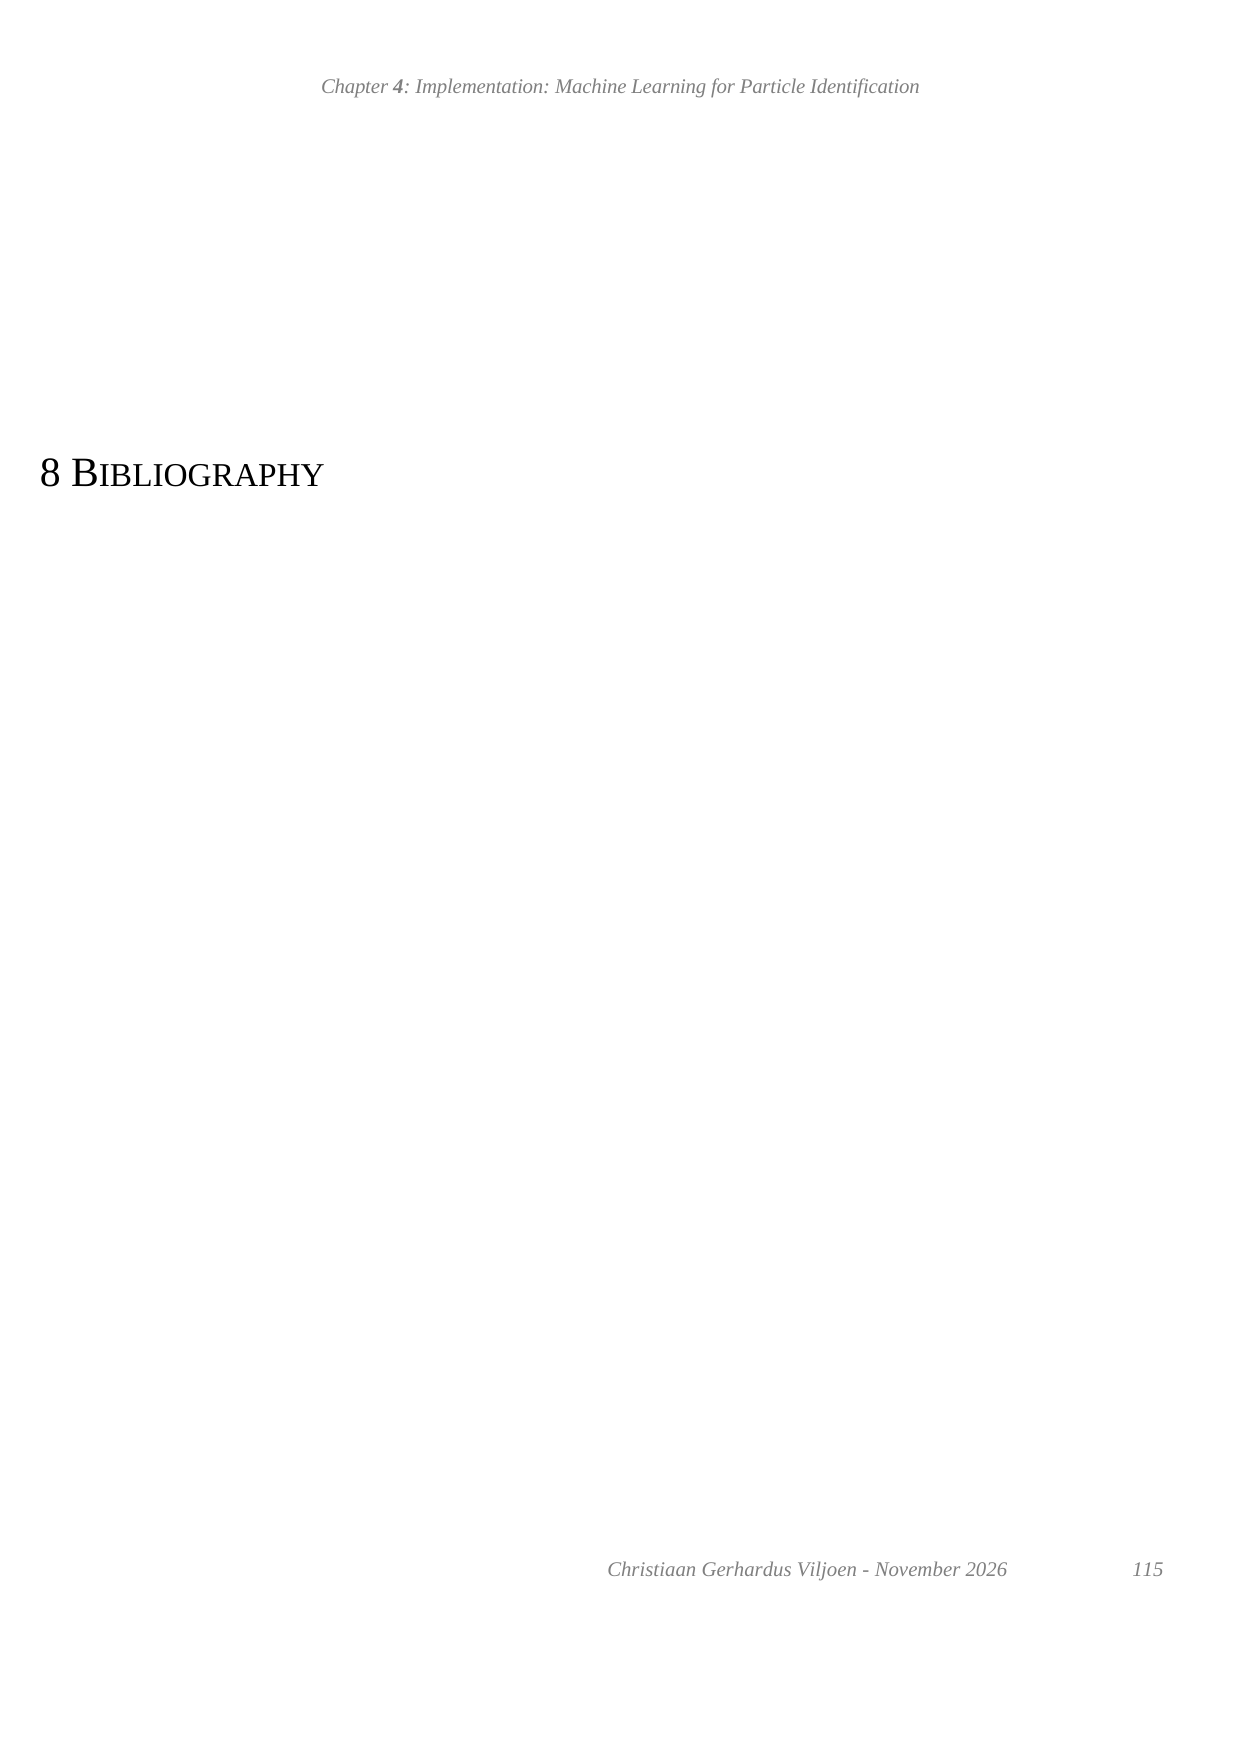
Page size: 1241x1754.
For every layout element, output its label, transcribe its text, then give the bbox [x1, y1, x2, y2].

subtitle Bibliography [39, 448, 1165, 496]
